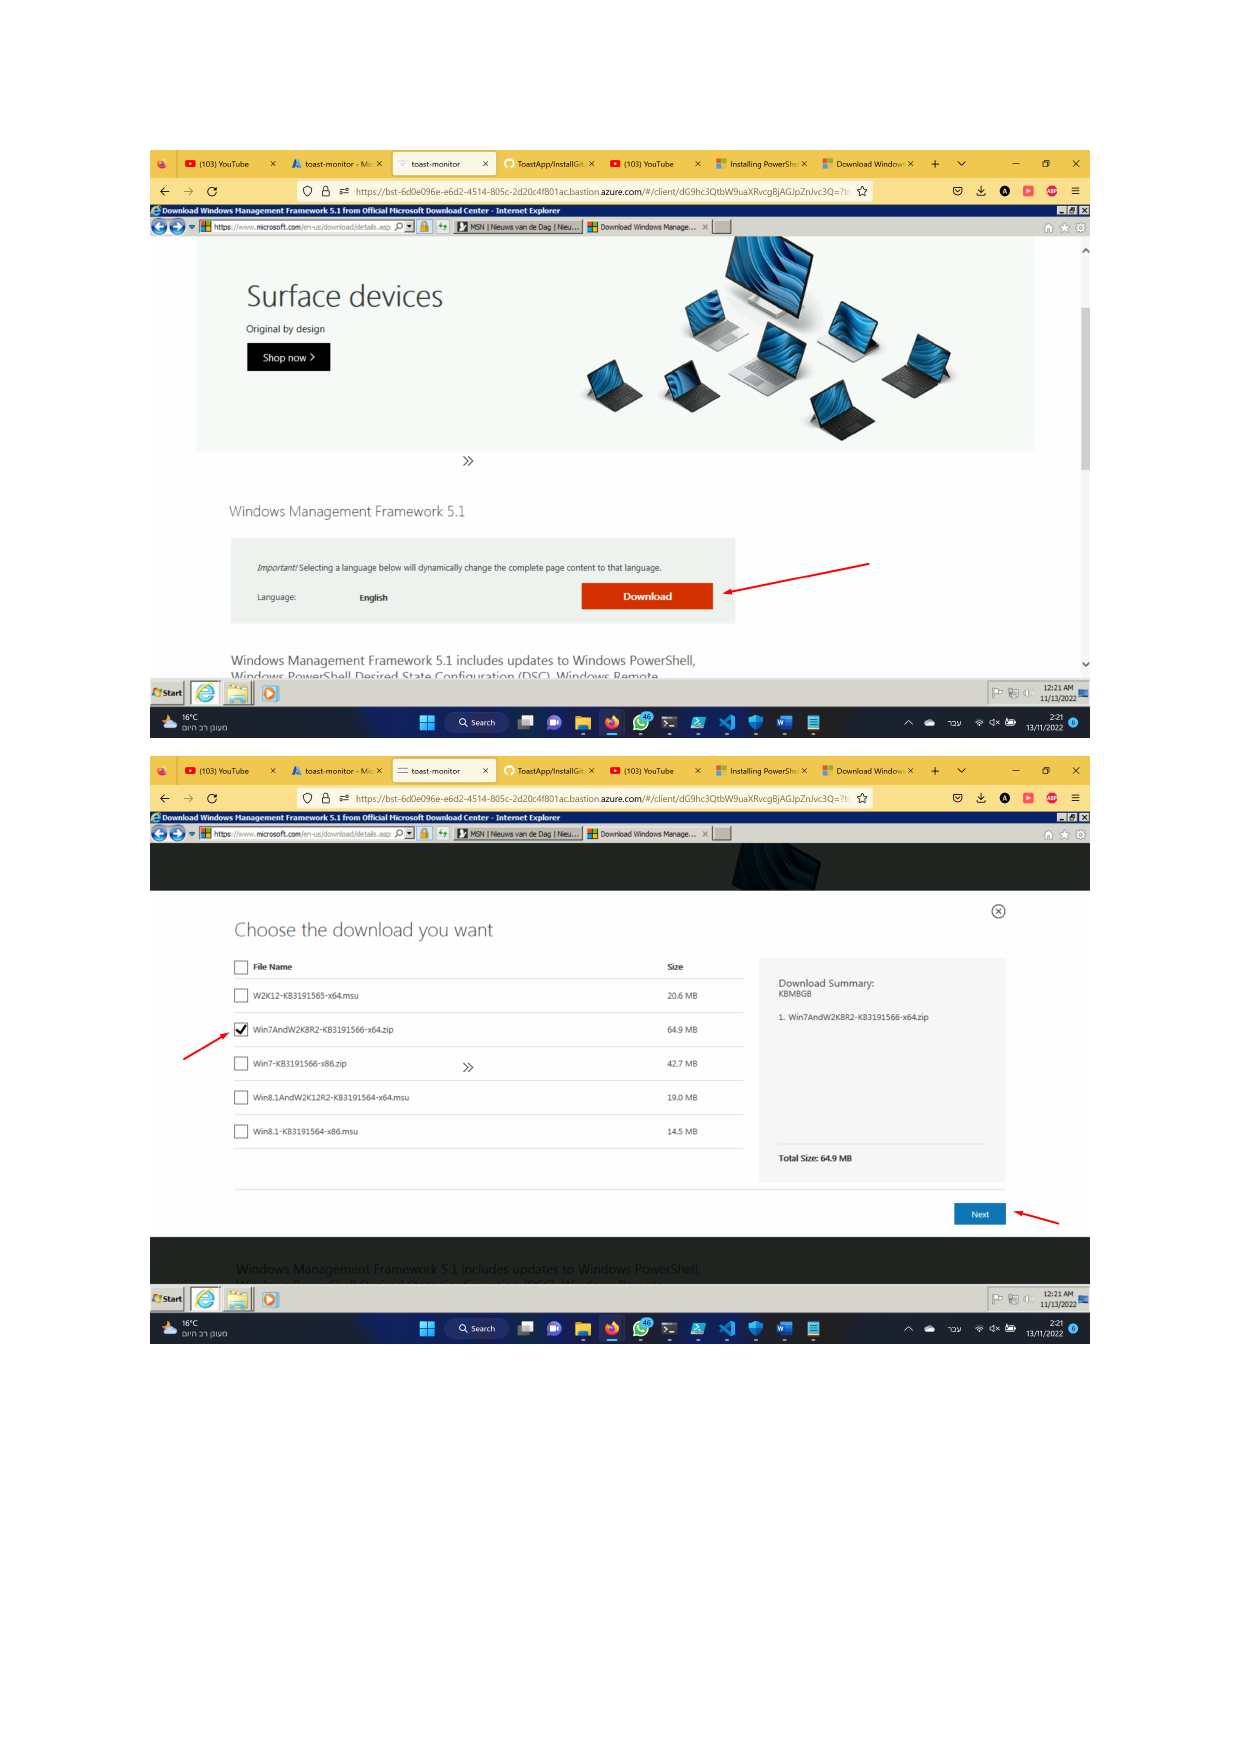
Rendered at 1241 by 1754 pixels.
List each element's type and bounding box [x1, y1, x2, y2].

picture [150, 756, 1090, 1344]
picture [150, 150, 1090, 738]
